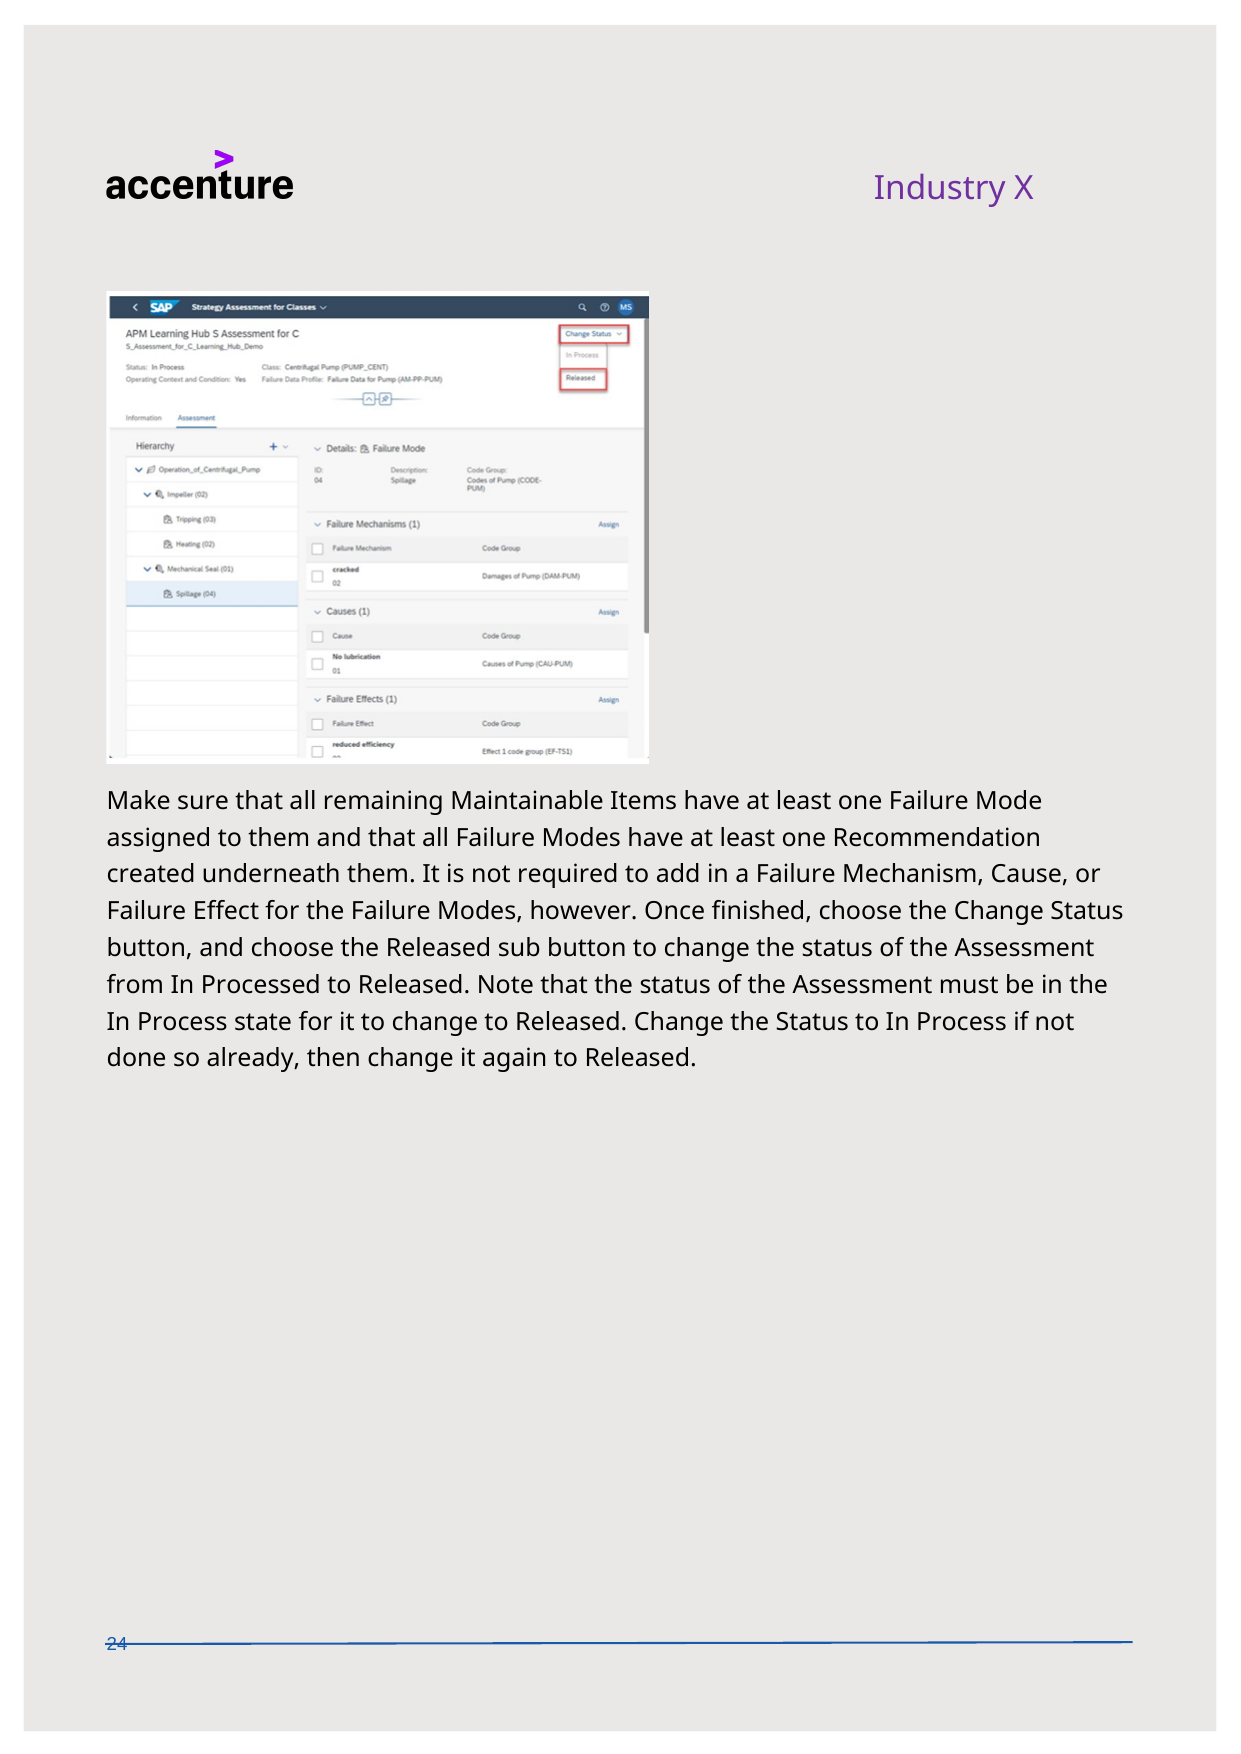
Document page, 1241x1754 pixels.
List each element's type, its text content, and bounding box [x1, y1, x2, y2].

picture [106, 291, 649, 764]
picture [106, 150, 293, 199]
text Make sure that all remaining Maintainable Items have at least one Failure Mode assigned to them and that all Failure Modes have at least one Recommendation created underneath them. It is not required to add in a Failure Mechanism, Cause, or Failure Effect for the Failure Modes, however. Once finished, choose the Change Status button, and choose the Released sub button to change the status of the Assessment from In Processed to Released. Note that the status of the Assessment must be in the In Process state for it to change to Released. Change the Status to In Process if not done so already, then change it again to Released. [106, 783, 1134, 1074]
